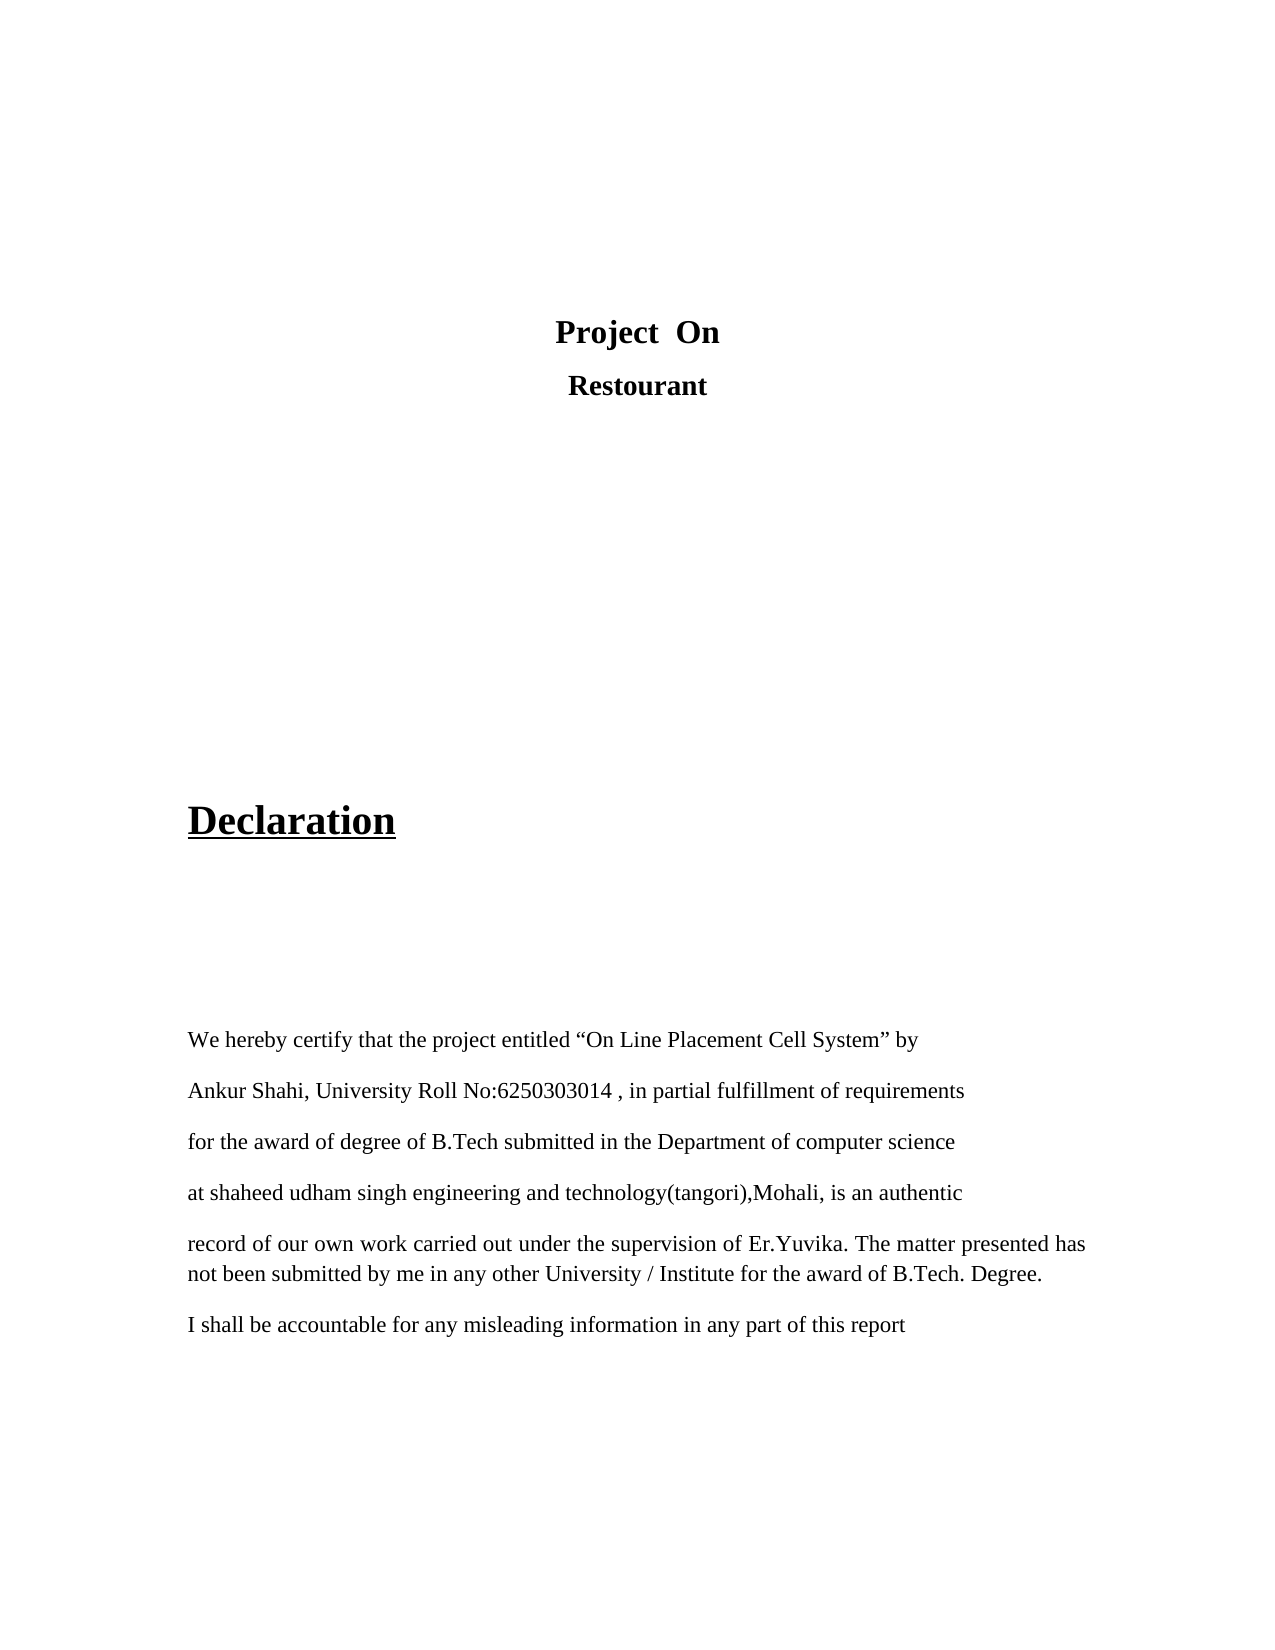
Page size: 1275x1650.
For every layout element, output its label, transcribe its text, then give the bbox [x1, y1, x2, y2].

text at shaheed udham singh engineering and technology(tangori),Mohali, is an authentic [187, 1179, 1087, 1206]
text Ankur Shahi, University Roll No:6250303014 , in partial fulfillment of requirements [187, 1077, 1087, 1103]
text record of our own work carried out under the supervision of Er.Yuvika. The matter presented has not been submitted by me in any other University / Institute for the award of B.Tech. Degree. [187, 1230, 1087, 1287]
text Declaration [187, 795, 1087, 843]
text Project On [187, 316, 1087, 350]
text for the award of degree of B.Tech submitted in the Department of computer science [187, 1128, 1087, 1154]
text I shall be accountable for any misleading information in any part of this report [187, 1312, 1087, 1338]
text Restourant [187, 371, 1087, 401]
text We hereby certify that the project entitled “On Line Placement Cell System” by [187, 1026, 1087, 1052]
